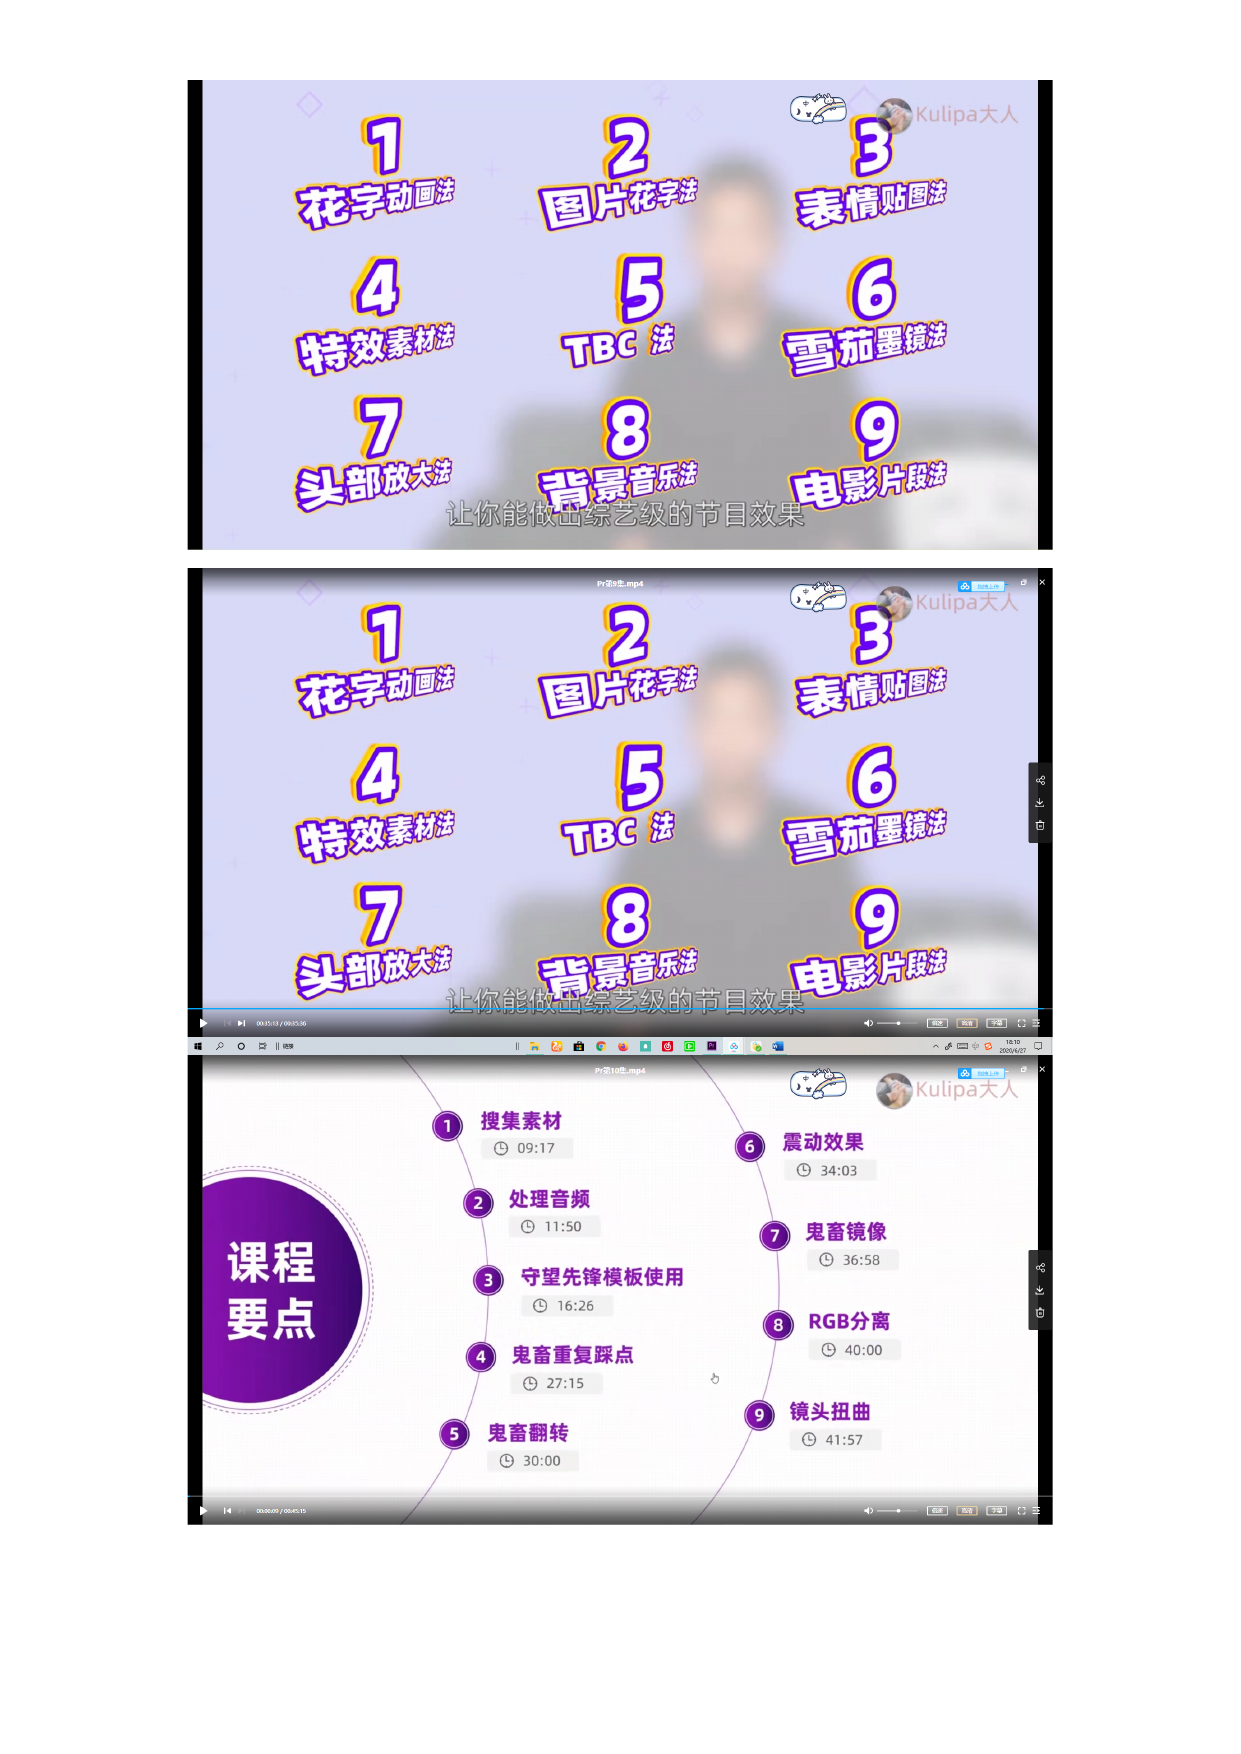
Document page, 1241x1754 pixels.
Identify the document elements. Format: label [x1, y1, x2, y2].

picture [187, 568, 1053, 1525]
picture [187, 80, 1053, 550]
